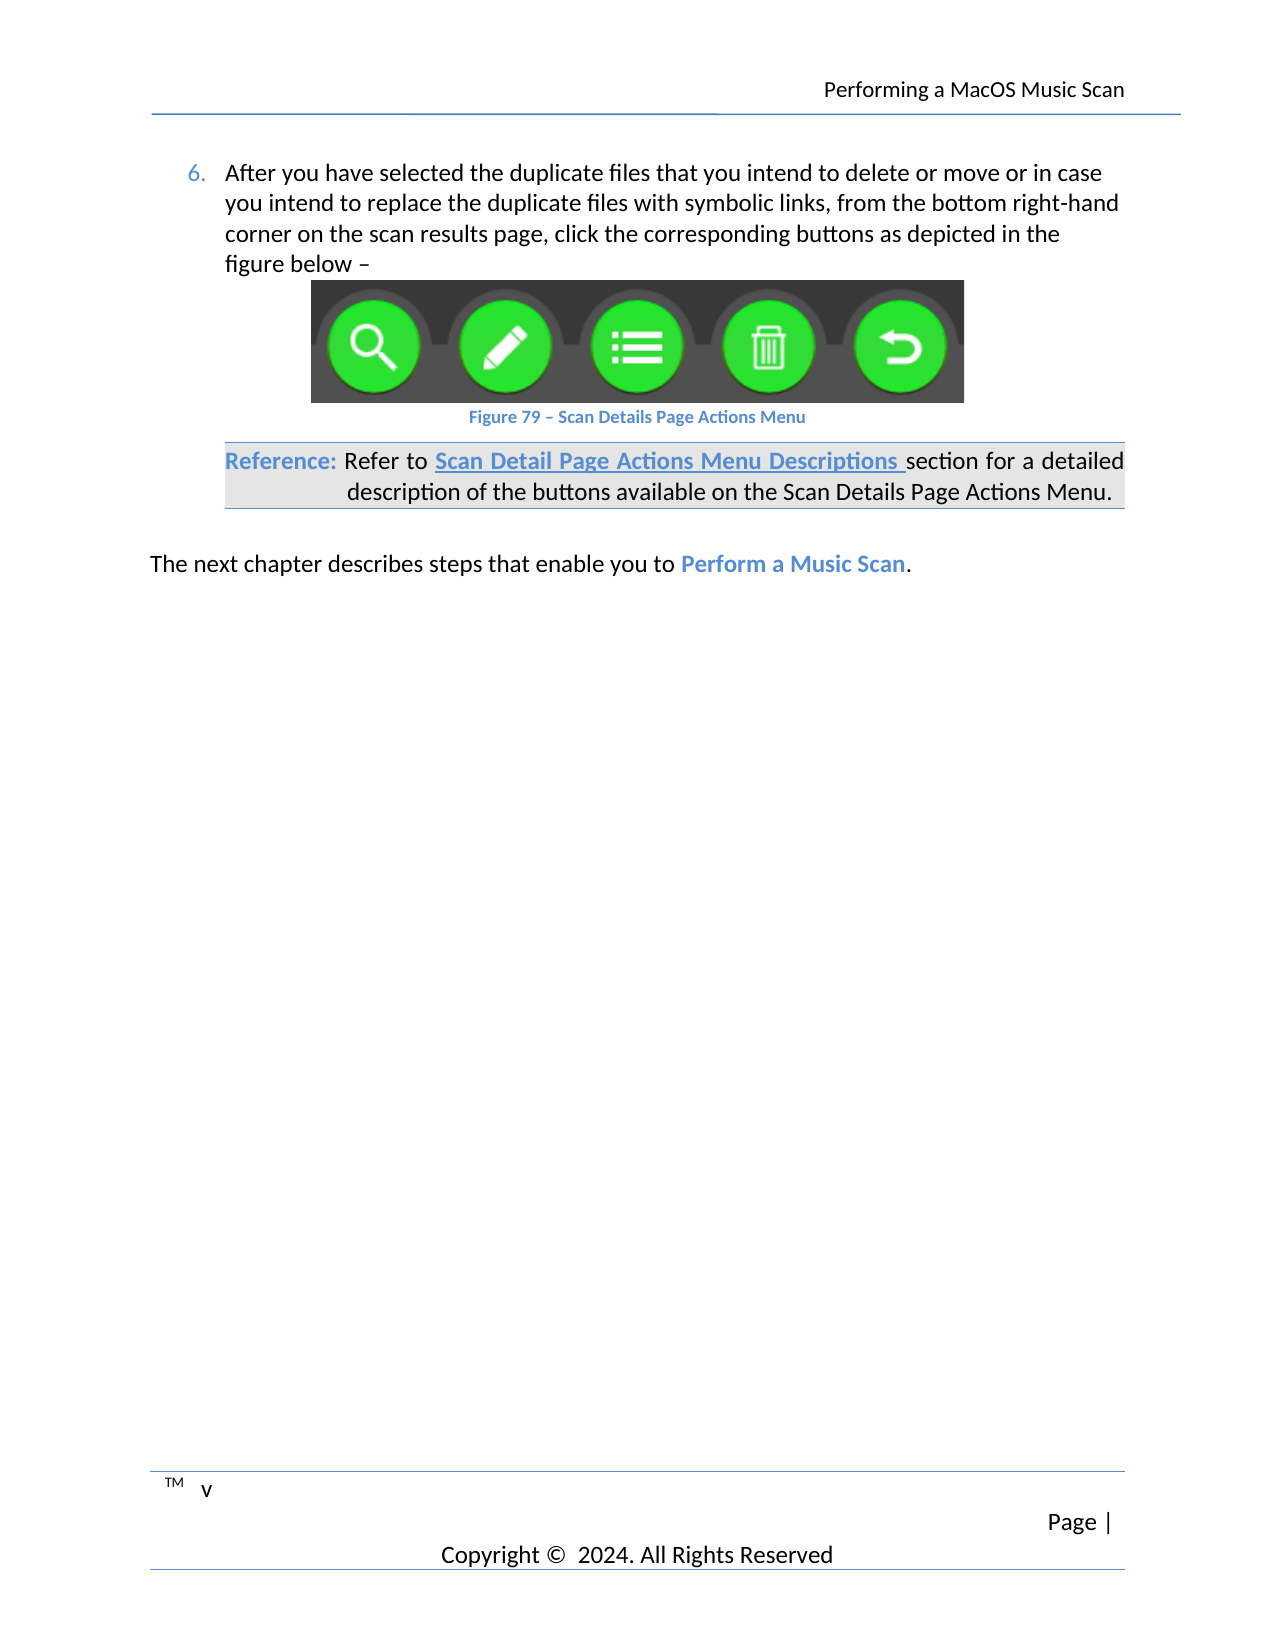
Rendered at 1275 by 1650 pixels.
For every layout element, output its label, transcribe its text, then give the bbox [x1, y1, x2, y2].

picture [311, 280, 965, 403]
text Reference: Refer to Scan Detail Page Actions Menu Descriptions section for a detailed description of the buttons available on the Scan Details Page Actions Menu. [225, 443, 1125, 508]
list After you have selected the duplicate files that you intend to delete or move or in case you intend to replace the duplicate files with symbolic links, from the bottom right-hand corner on the scan results page, click the corresponding buttons as depicted in the figure below – [187, 157, 1125, 279]
text The next chapter describes steps that enable you to Perform a Music Scan. [150, 549, 1125, 579]
